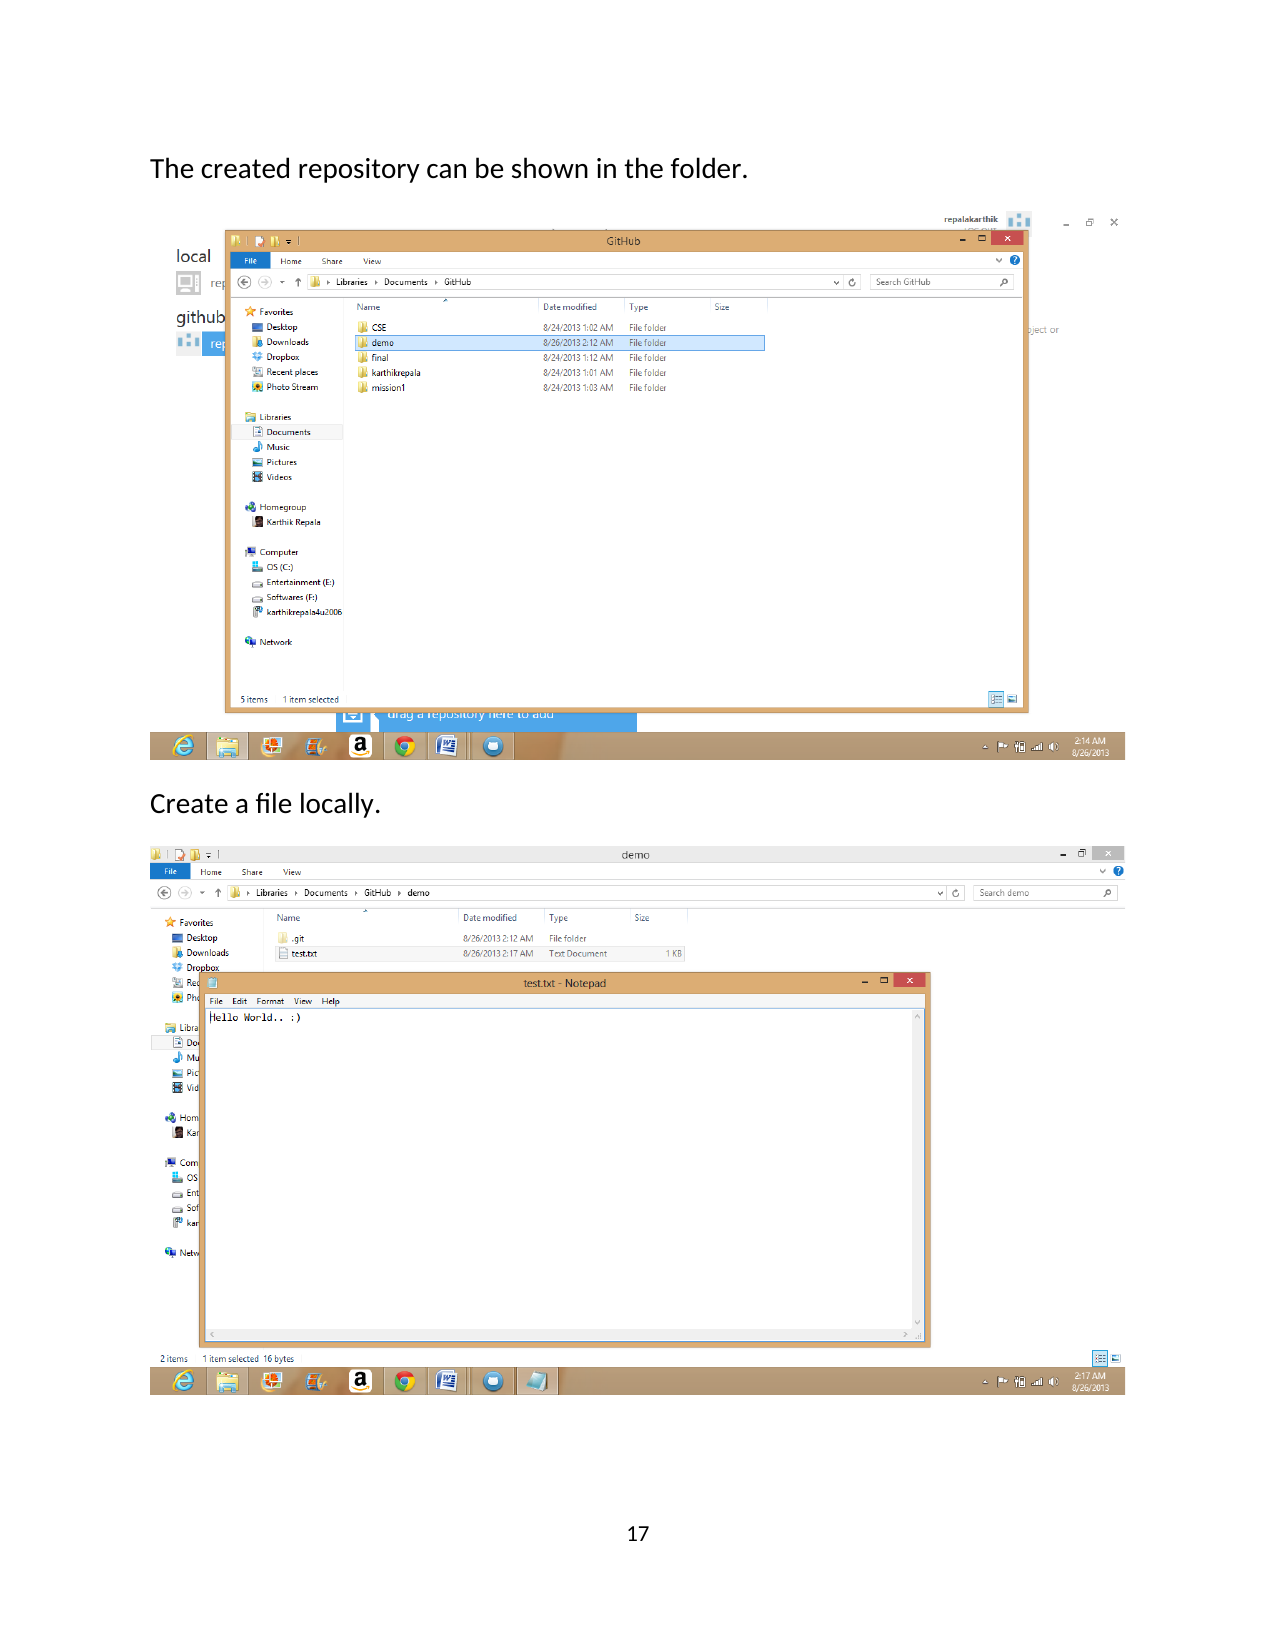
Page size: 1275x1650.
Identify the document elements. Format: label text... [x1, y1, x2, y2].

text Create a file locally. [150, 785, 1125, 821]
picture [150, 211, 1125, 760]
text The created repository can be shown in the folder. [150, 150, 1125, 186]
picture [150, 846, 1125, 1395]
